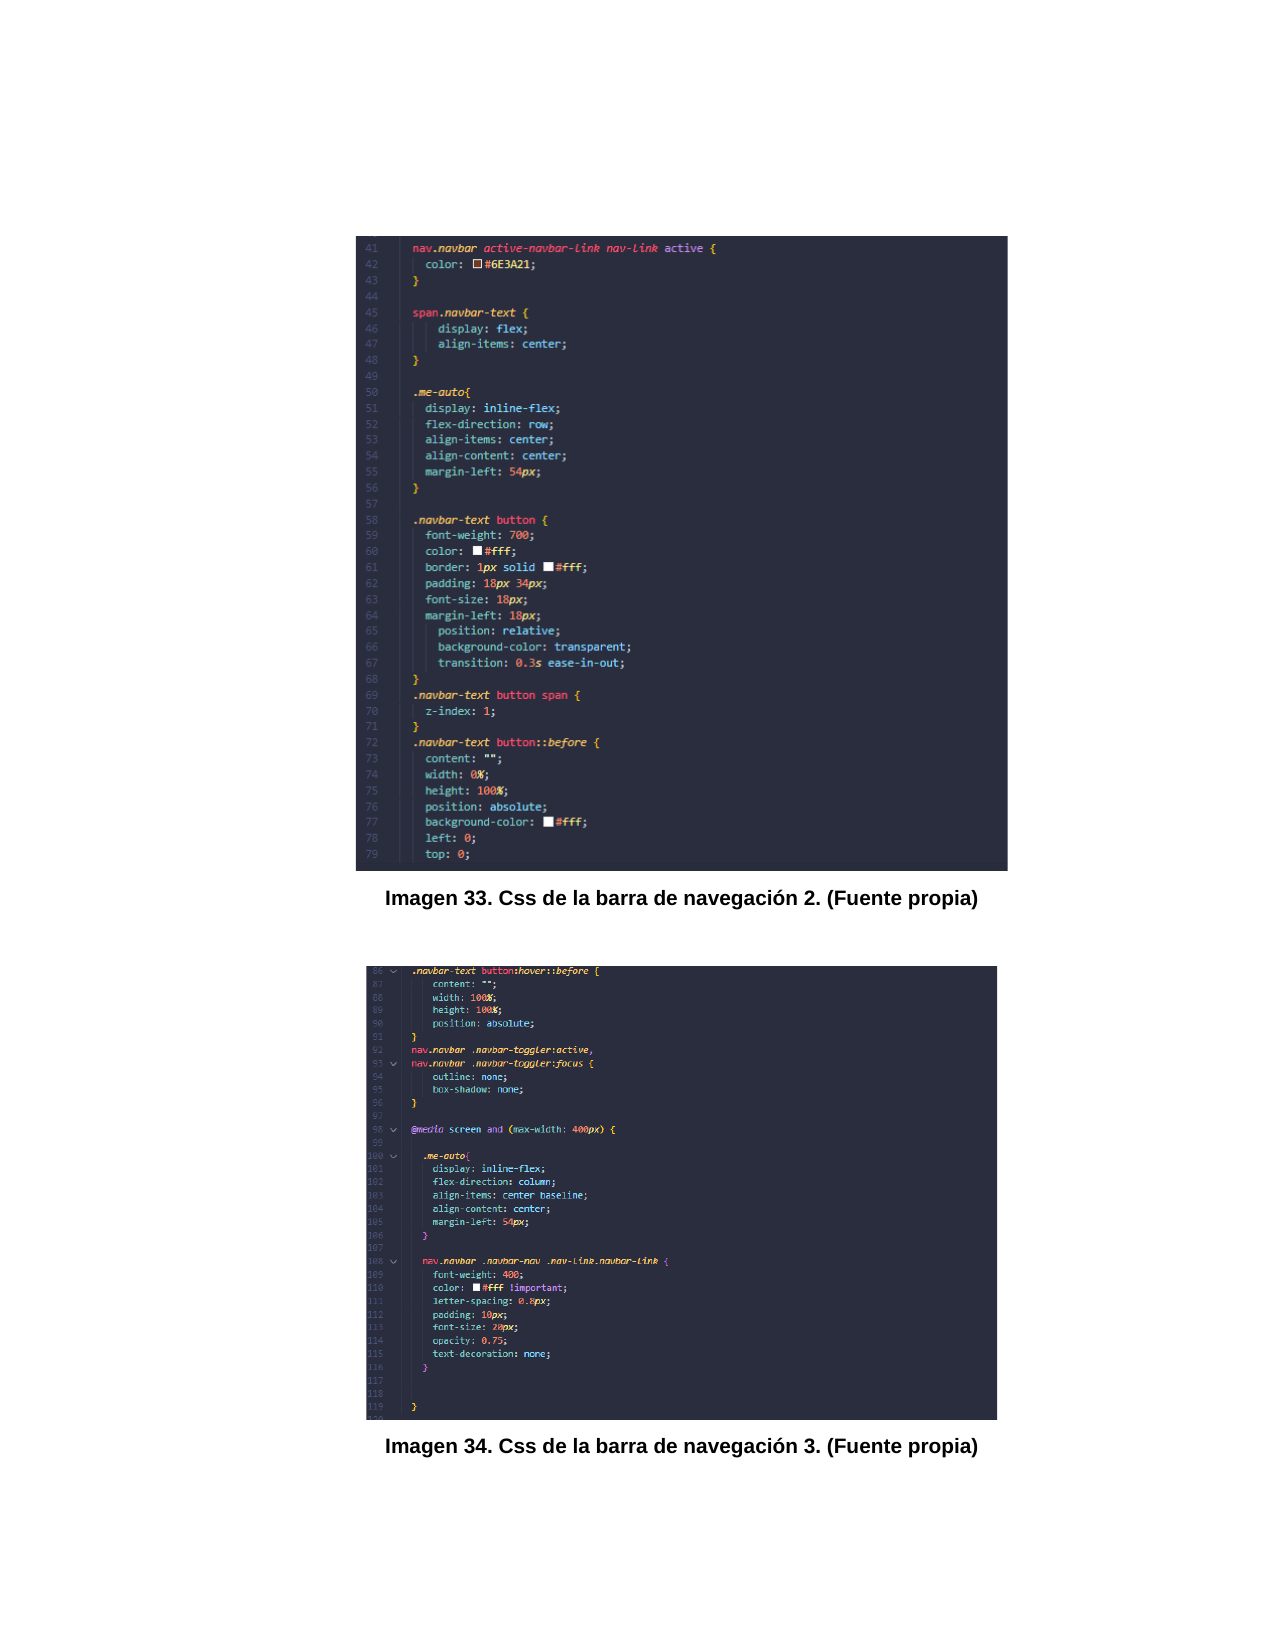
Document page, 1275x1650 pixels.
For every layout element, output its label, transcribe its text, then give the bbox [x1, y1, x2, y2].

text Imagen 33. Css de la barra de navegación 2. (Fuente propia) [236, 885, 1127, 909]
picture [355, 236, 1008, 871]
picture [366, 966, 998, 1420]
text Imagen 34. Css de la barra de navegación 3. (Fuente propia) [236, 1434, 1127, 1458]
